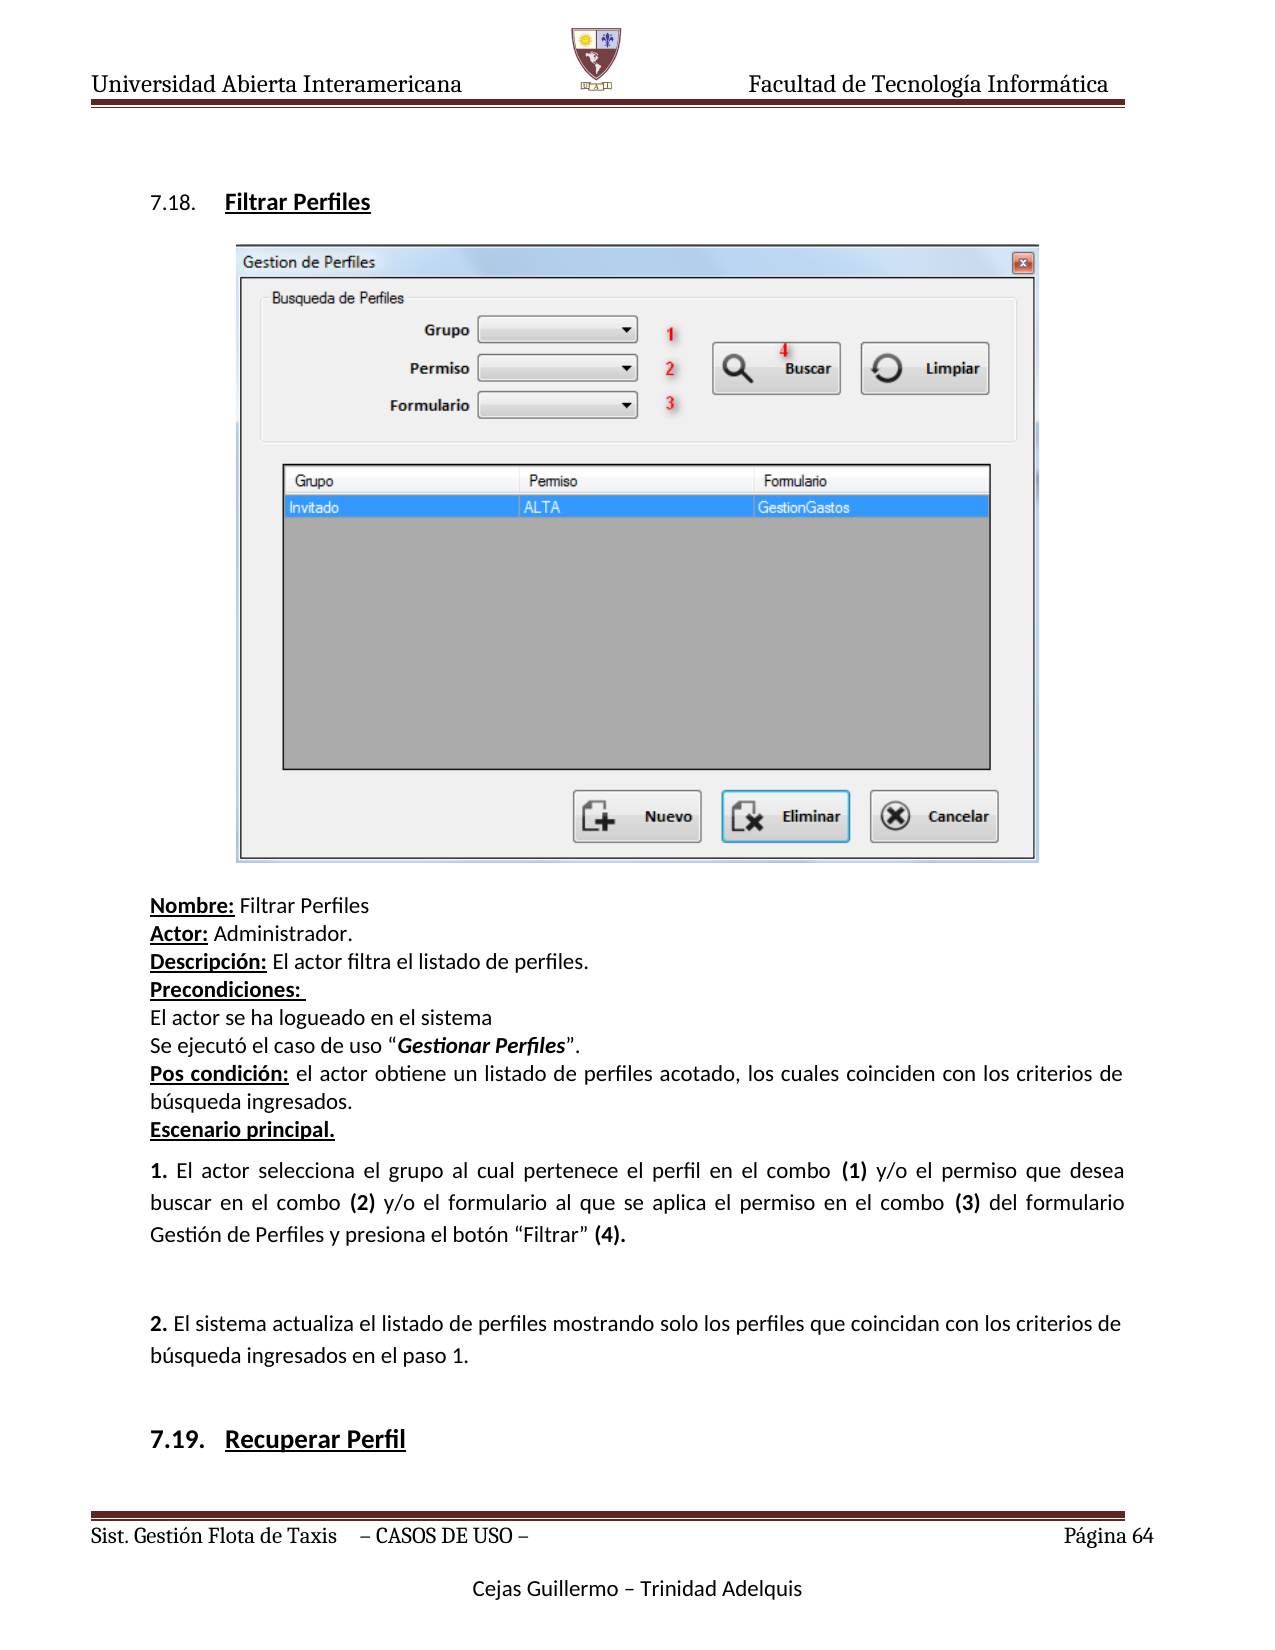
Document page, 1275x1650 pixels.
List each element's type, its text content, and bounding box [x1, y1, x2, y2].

text 2. El sistema actualiza el listado de perfiles mostrando solo los perfiles que coincidan con los criterios de búsqueda ingresados en el paso 1. [150, 1309, 1123, 1369]
text Pos condición: el actor obtiene un listado de perfiles acotado, los cuales coinciden con los criterios de búsqueda ingresados. [150, 1059, 1125, 1115]
text Se ejecutó el caso de uso “Gestionar Perfiles”. [150, 1031, 1125, 1059]
picture [235, 244, 1040, 863]
text Actor: Administrador. [150, 919, 1125, 947]
text El actor se ha logueado en el sistema [150, 1003, 1125, 1031]
picture [560, 23, 633, 93]
text 1. El actor selecciona el grupo al cual pertenece el perfil en el combo (1) y/o el permiso que desea buscar en el combo (2) y/o el formulario al que se aplica el permiso en el combo (3) del formulario Gestión de Perfiles y presiona el botón “Filtrar” (4). [150, 1156, 1125, 1248]
text Descripción: El actor filtra el listado de perfiles. [150, 947, 1125, 975]
list Filtrar Perfiles [150, 186, 1125, 217]
text Precondiciones: [150, 975, 1125, 1003]
text Nombre: Filtrar Perfiles [150, 891, 1125, 919]
list Recuperar Perfil [150, 1422, 1125, 1455]
text Escenario principal. [150, 1115, 1125, 1143]
